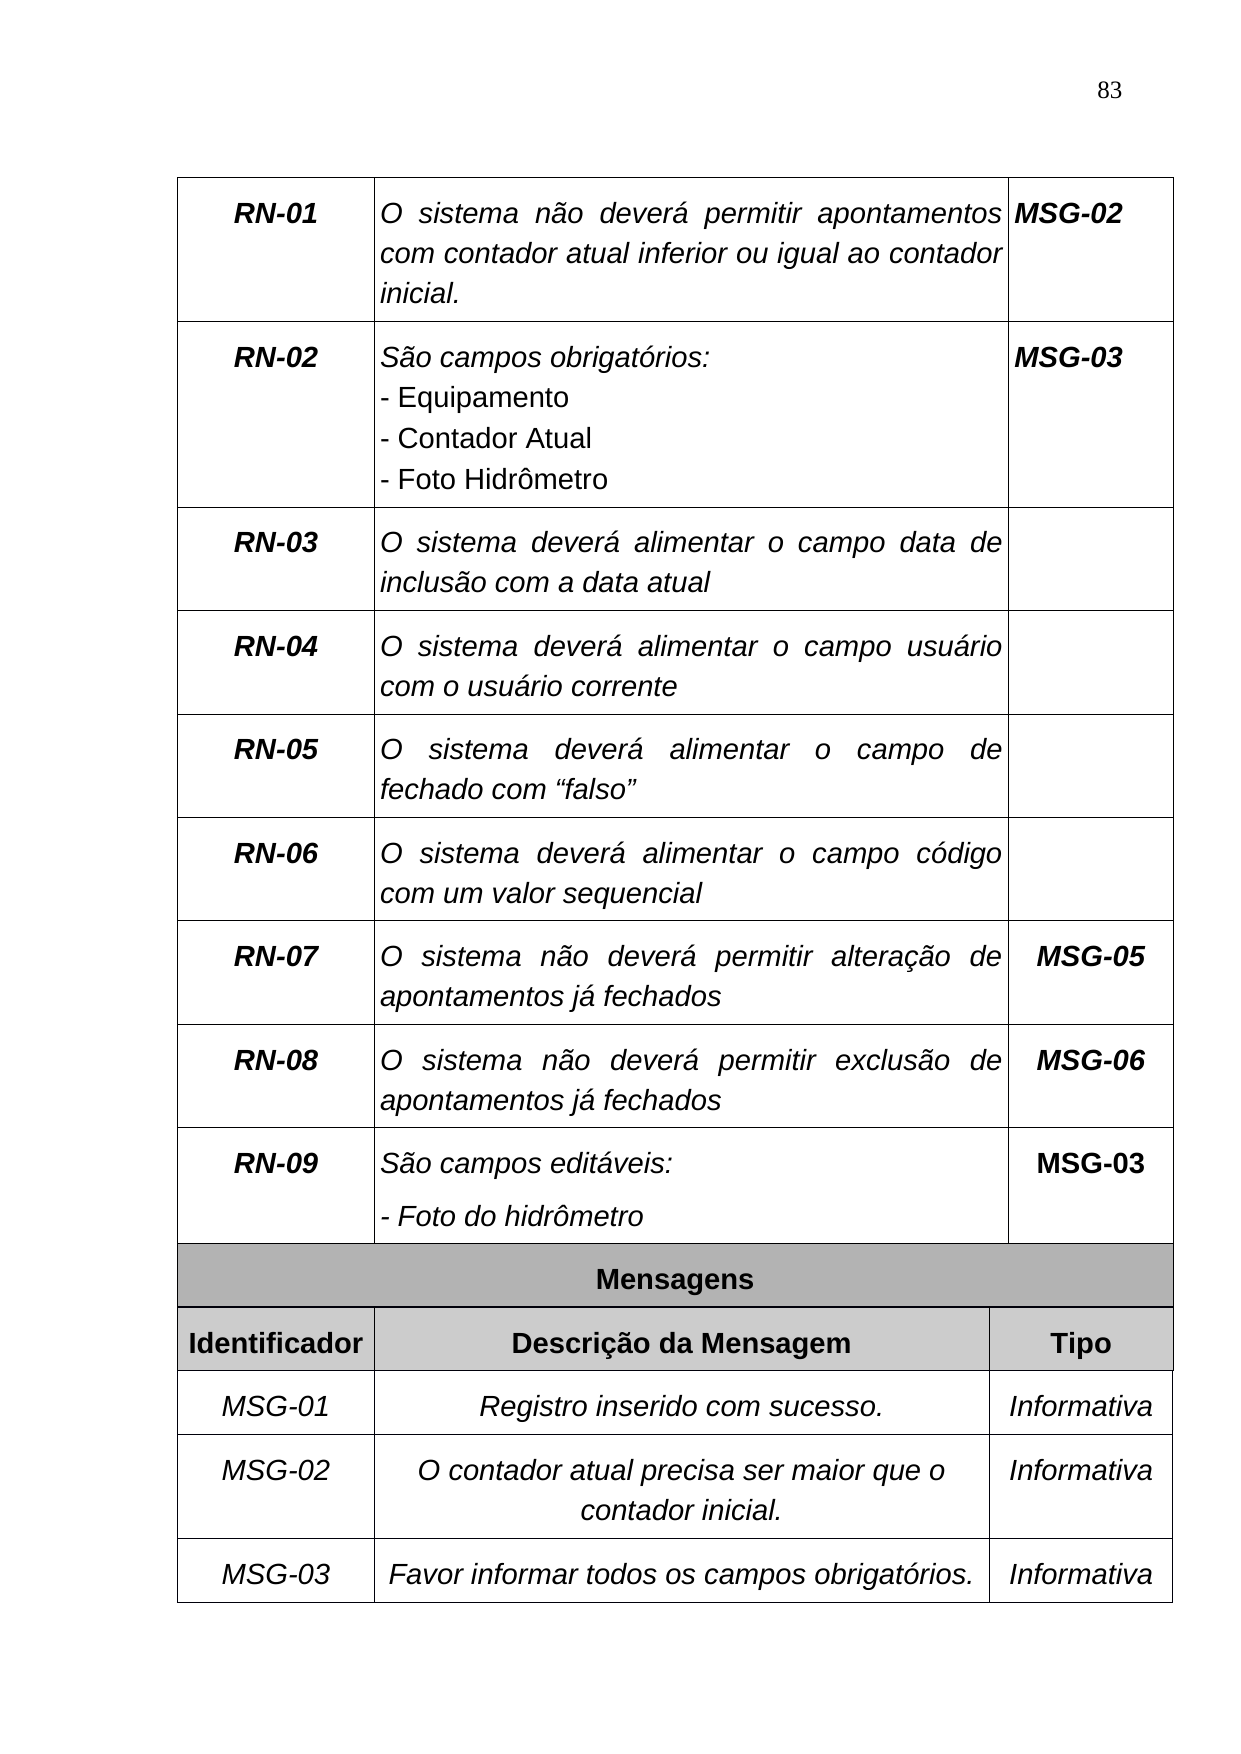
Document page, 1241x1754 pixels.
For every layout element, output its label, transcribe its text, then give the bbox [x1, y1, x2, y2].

table_cell RN-07 [178, 921, 374, 1024]
table_cell Registro inserido com sucesso. [375, 1371, 989, 1434]
table_cell O sistema deverá alimentar o campo de fechado com “falso” [375, 715, 1008, 817]
table_cell RN-05 [178, 715, 374, 817]
table_cell RN-01 [178, 178, 374, 321]
table_cell RN-06 [178, 818, 374, 920]
table_cell MSG-03 [1009, 1128, 1173, 1243]
table_cell RN-09 [178, 1128, 374, 1243]
table_cell Descrição da Mensagem [375, 1308, 989, 1370]
table_cell Informativa [990, 1371, 1172, 1434]
table_cell O sistema deverá alimentar o campo código com um valor sequencial [375, 818, 1008, 920]
table_cell Identificador [178, 1308, 374, 1370]
table_cell Mensagens [178, 1244, 1173, 1306]
table_cell [1009, 818, 1173, 920]
table_cell [1009, 611, 1173, 713]
table_cell RN-02 [178, 322, 374, 507]
table_cell O sistema não deverá permitir apontamentos com contador atual inferior ou igual ao contador inicial. [375, 178, 1008, 321]
table_cell MSG-05 [1009, 921, 1173, 1024]
table_cell O contador atual precisa ser maior que o contador inicial. [375, 1435, 989, 1538]
table_cell Informativa [990, 1435, 1172, 1538]
table_cell São campos editáveis: - Foto do hidrômetro [375, 1128, 1008, 1243]
table_cell O sistema deverá alimentar o campo usuário com o usuário corrente [375, 611, 1008, 713]
table_cell São campos obrigatórios: - Equipamento - Contador Atual - Foto Hidrômetro [375, 322, 1008, 507]
table_cell MSG-02 [1009, 178, 1173, 321]
table_cell Informativa [990, 1539, 1172, 1602]
table_cell MSG-03 [1009, 322, 1173, 507]
table_cell Tipo [990, 1308, 1173, 1370]
table_cell O sistema deverá alimentar o campo data de inclusão com a data atual [375, 508, 1008, 610]
table_cell O sistema não deverá permitir alteração de apontamentos já fechados [375, 921, 1008, 1024]
table_cell O sistema não deverá permitir exclusão de apontamentos já fechados [375, 1025, 1008, 1127]
table_cell RN-04 [178, 611, 374, 713]
table_cell MSG-02 [178, 1435, 374, 1538]
table_cell [1009, 508, 1173, 610]
table_cell [1009, 715, 1173, 817]
table_cell RN-03 [178, 508, 374, 610]
table_cell MSG-03 [178, 1539, 374, 1602]
table_cell Favor informar todos os campos obrigatórios. [375, 1539, 989, 1602]
table_cell MSG-06 [1009, 1025, 1173, 1127]
table_cell MSG-01 [178, 1371, 374, 1434]
table_cell RN-08 [178, 1025, 374, 1127]
